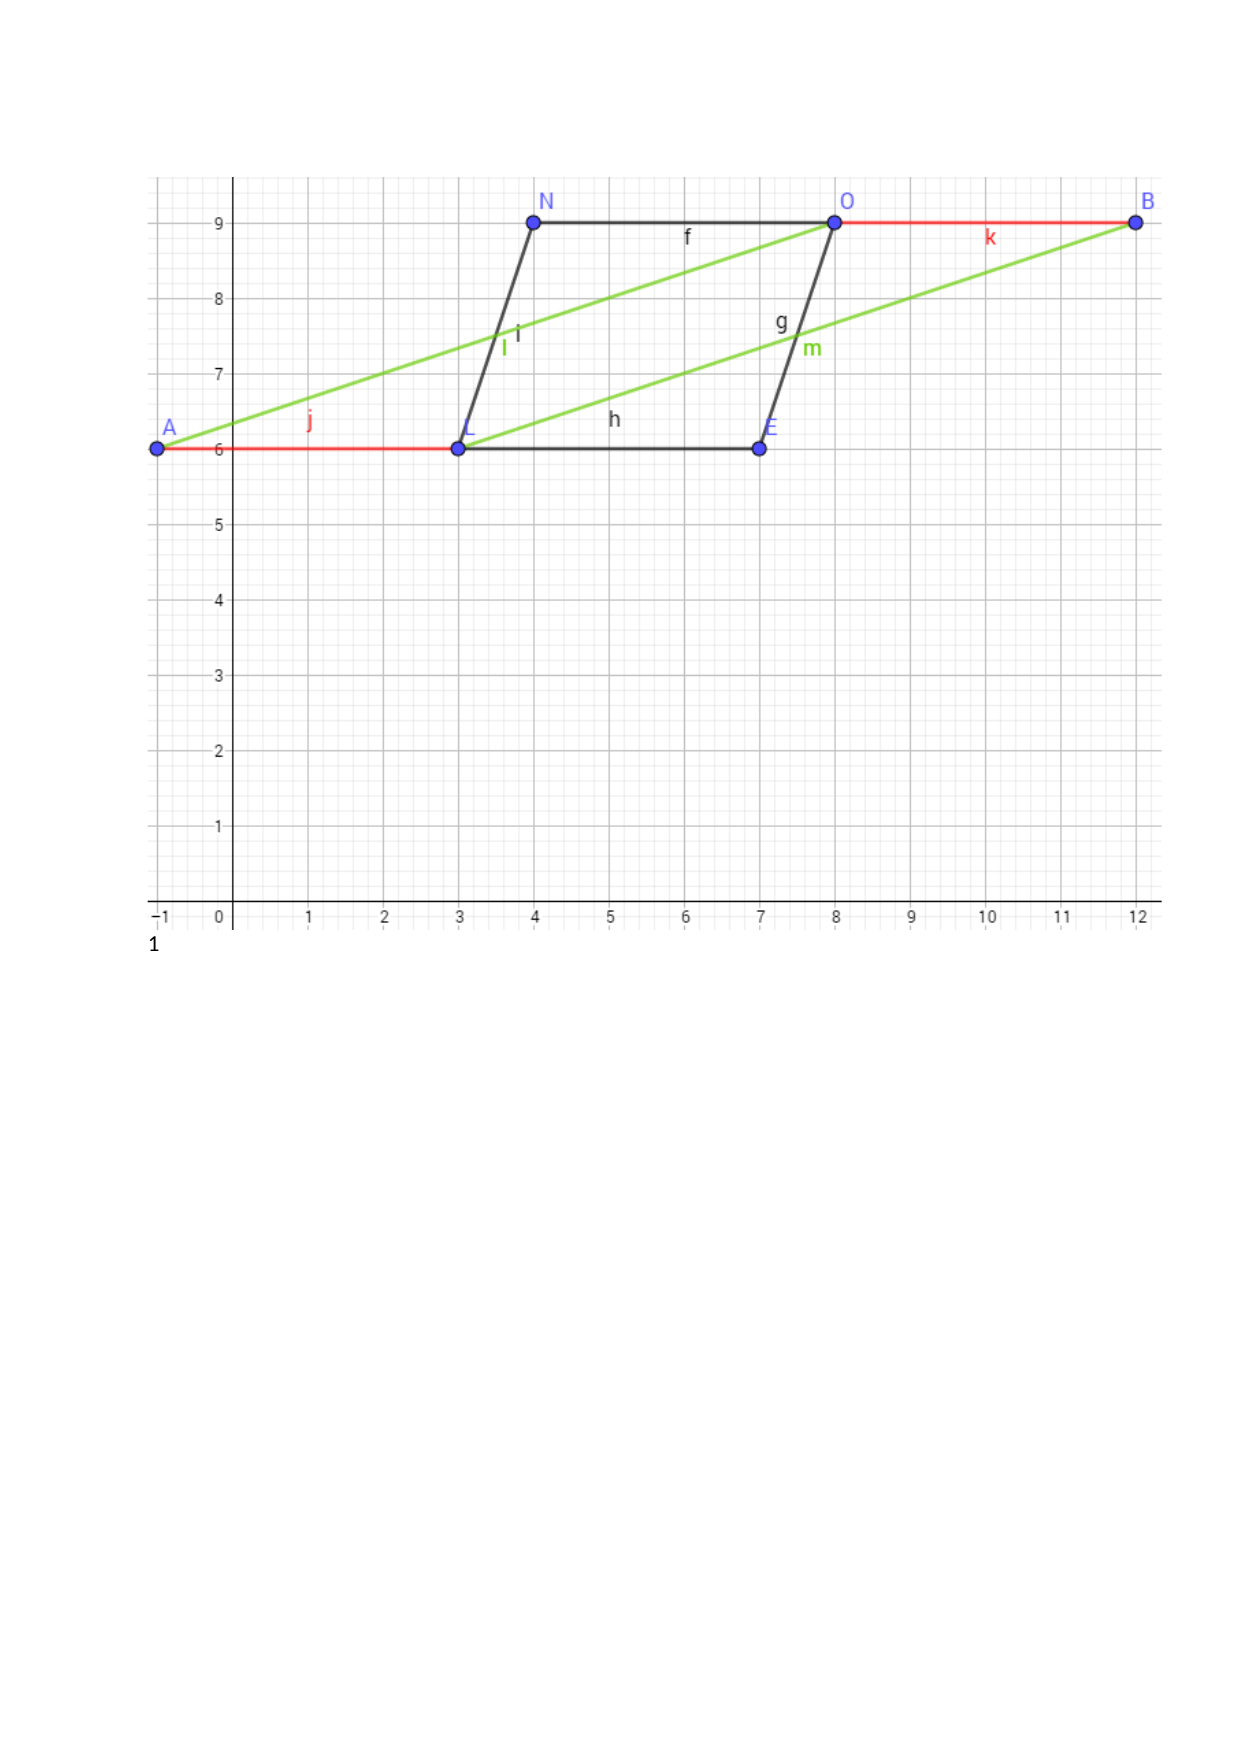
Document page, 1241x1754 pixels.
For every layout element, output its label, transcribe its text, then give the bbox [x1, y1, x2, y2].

text 1 [148, 930, 1093, 957]
picture [147, 177, 1162, 930]
